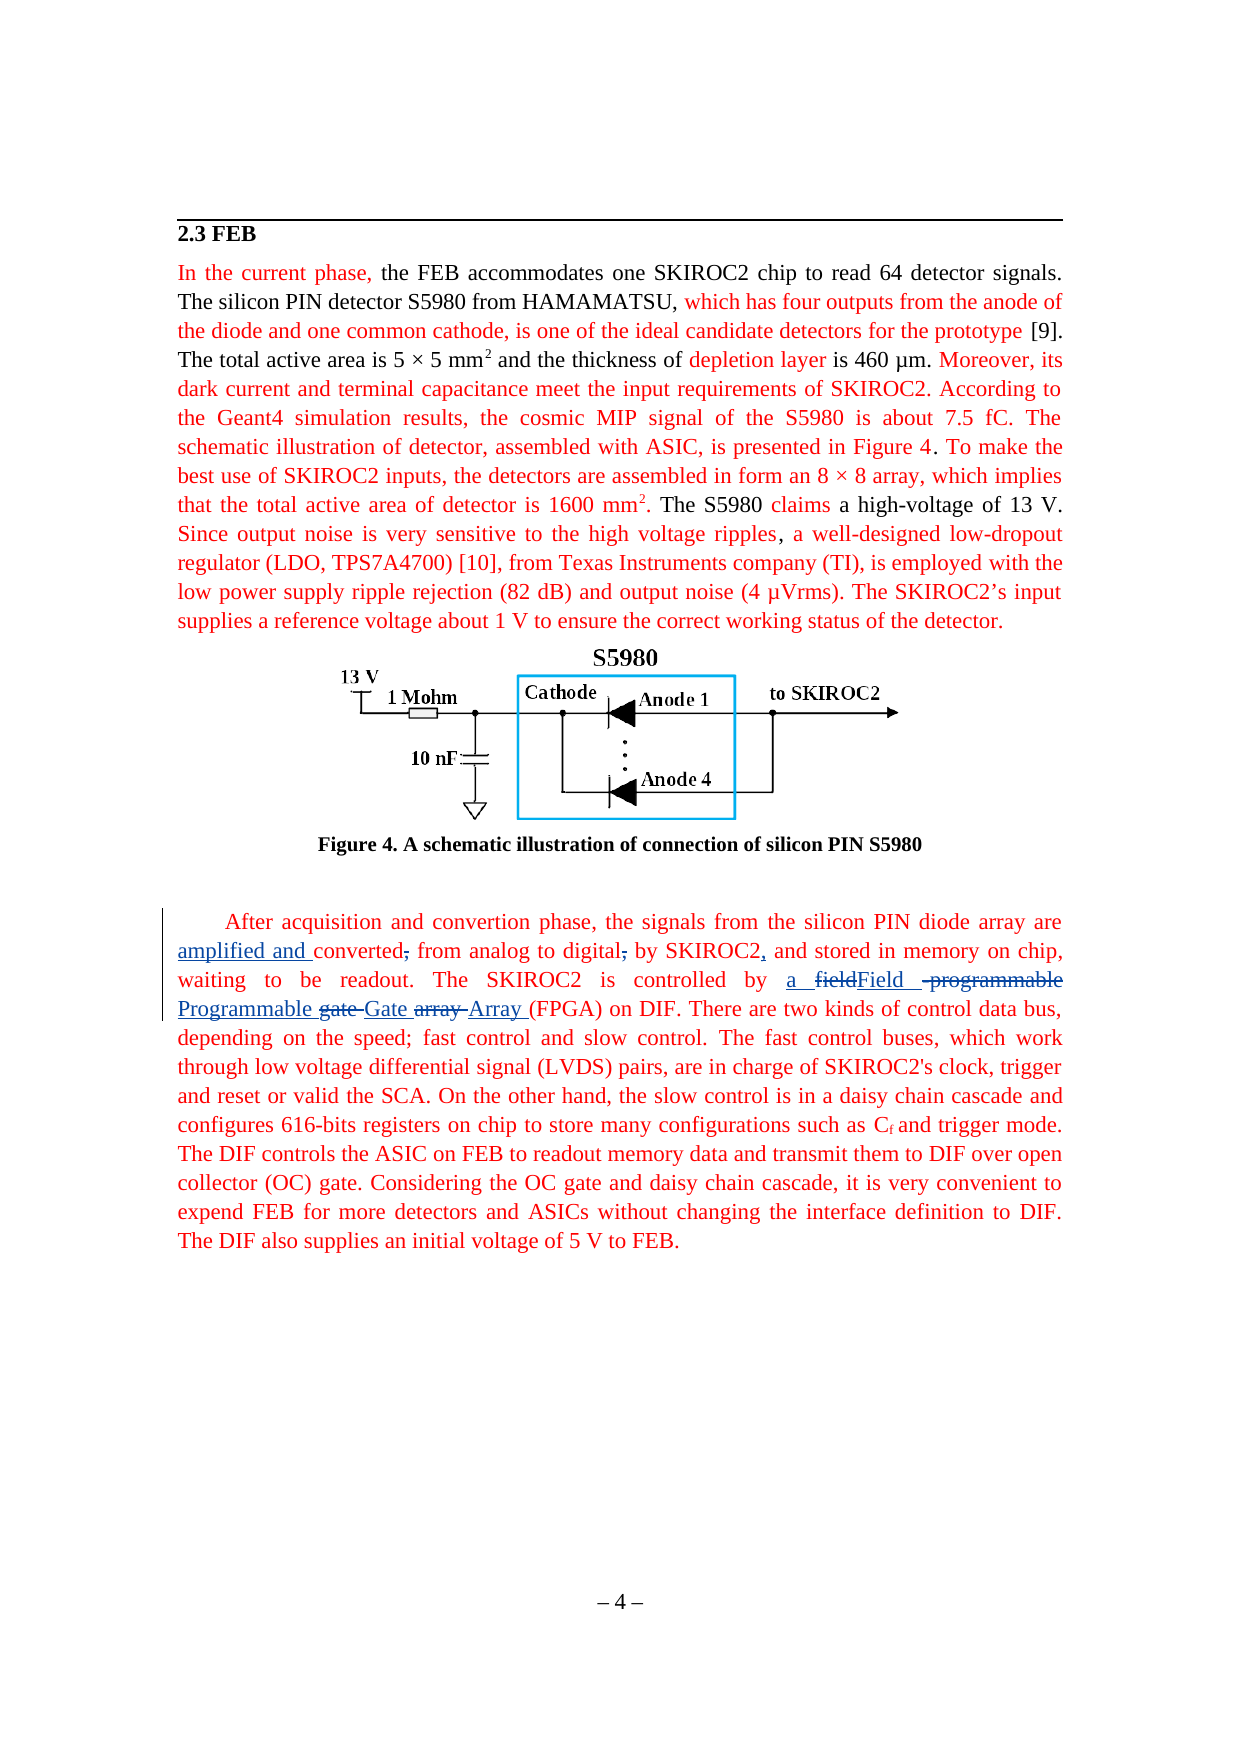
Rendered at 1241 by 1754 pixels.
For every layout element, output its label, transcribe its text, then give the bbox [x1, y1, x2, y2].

text After acquisition and convertion phase, the signals from the silicon PIN diode array are converted from analog to digital by SKIROC2 and stored in memory on chip, waiting to be readout. The SKIROC2 is controlled by (FPGA) on DIF. There are two kinds of control data bus, depending on the speed; fast control and slow control. The fast control buses, which work through low voltage differential signal (LVDS) pairs, are in charge of SKIROC2's clock, trigger and reset or valid the SCA. On the other hand, the slow control is in a daisy chain cascade and configures 616-bits registers on chip to store many configurations such as Cf and trigger mode. The DIF controls the ASIC on FEB to readout memory data and transmit them to DIF over open collector (OC) gate. Considering the OC gate and daisy chain cascade, it is very convenient to expend FEB for more detectors and ASICs without changing the interface definition to DIF. The DIF also supplies an initial voltage of 5 V to FEB. [177, 908, 1063, 1253]
text FEB [177, 221, 1063, 247]
text In the current phase, the FEB accommodates one SKIROC2 chip to read 64 detector signals. The silicon PIN detector S5980 from HAMAMATSU, which has four outputs from the anode of the diode and one common cathode, is one of the ideal candidate detectors for the prototype [9]. The total active area is 5 × 5 mm2 and the thickness of depletion layer is 460 µm. Moreover, its dark current and terminal capacitance meet the input requirements of SKIROC2. According to the Geant4 simulation results, the cosmic MIP signal of the S5980 is about 7.5 fC. The schematic illustration of detector, assembled with ASIC, is presented in Figure 4. To make the best use of SKIROC2 inputs, the detectors are assembled in form an 8 × 8 array, which implies that the total active area of detector is 1600 mm2. The S5980 claims a high-voltage of 13 V. Since output noise is very sensitive to the high voltage ripples, a well-designed low-dropout regulator (LDO, TPS7A4700) [10], from Texas Instruments company (TI), is employed with the low power supply ripple rejection (82 dB) and output noise (4 µVrms). The SKIROC2’s input supplies a reference voltage about 1 V to ensure the correct working status of the detector. [177, 259, 1063, 633]
